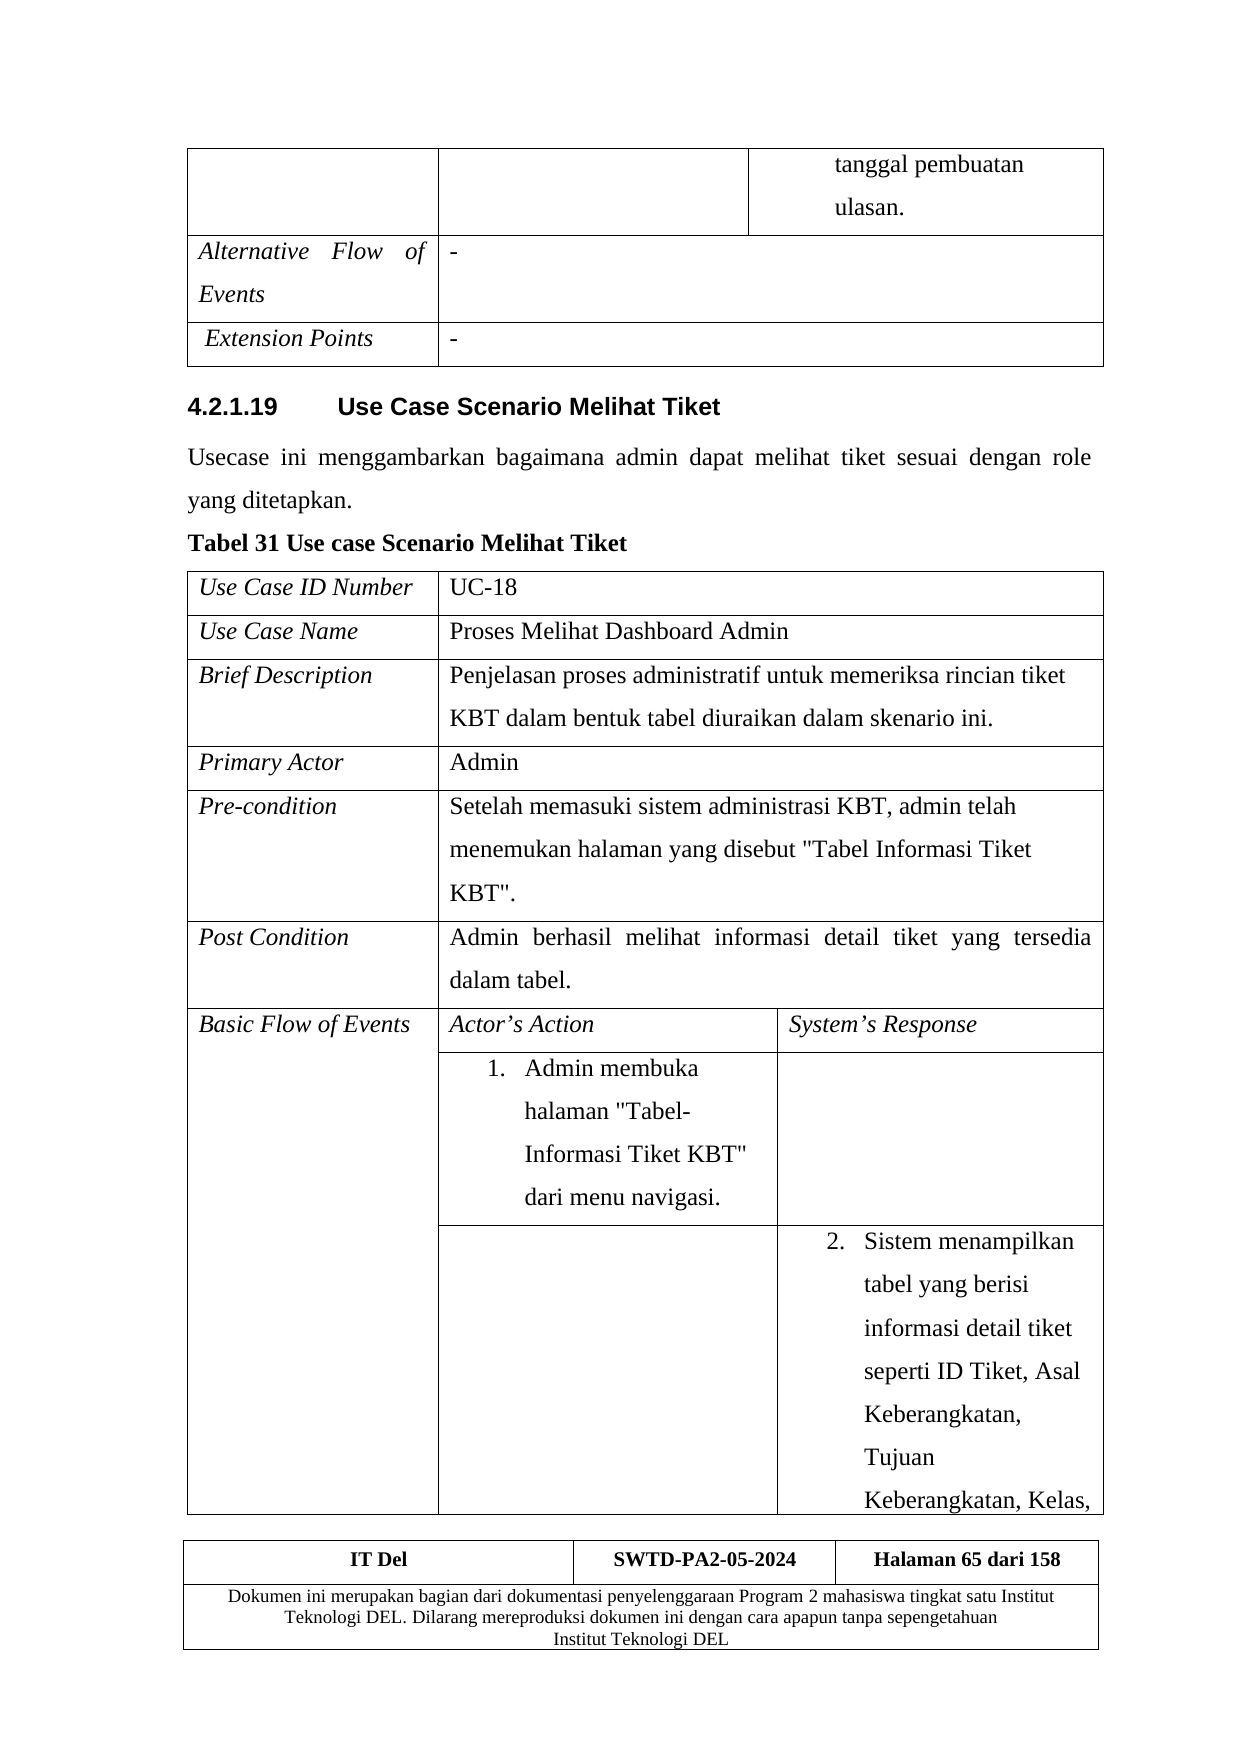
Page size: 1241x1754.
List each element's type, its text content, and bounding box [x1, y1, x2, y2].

table_cell [439, 1226, 777, 1514]
table_cell [748, 236, 1103, 322]
table_cell Penjelasan proses administratif untuk memeriksa rincian tiket KBT dalam bentuk tabel diuraikan dalam skenario ini. [439, 660, 1103, 746]
table_cell System’s Response [778, 1009, 1103, 1052]
table_cell Alternative Flow of Events [188, 236, 438, 322]
table_cell [748, 323, 1103, 366]
table_cell Setelah memasuki sistem administrasi KBT, admin telah menemukan halaman yang disebut "Tabel Informasi Tiket KBT". [439, 791, 1103, 921]
table_cell Pre-condition [188, 791, 438, 921]
table_cell [778, 1053, 1103, 1225]
subtitle Use Case Scenario Melihat Tiket [187, 392, 1092, 421]
table_cell Brief Description [188, 660, 438, 746]
table_cell Actor’s Action [439, 1009, 777, 1052]
table_header UC-18 [439, 572, 1103, 615]
table_cell Proses Melihat Dashboard Admin [439, 616, 1103, 659]
table_header Use Case ID Number [188, 572, 438, 615]
table_cell Post Condition [188, 922, 438, 1008]
table_cell - [439, 236, 748, 322]
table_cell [778, 1226, 1103, 1514]
table_cell Extension Points [188, 323, 438, 366]
text Tabel 31 Use case Scenario Melihat Tiket [187, 528, 1092, 557]
table_cell Admin membuka halaman "Tabel-Informasi Tiket KBT" dari menu navigasi. [439, 1053, 777, 1225]
table_cell Use Case Name [188, 616, 438, 659]
table_cell Admin [439, 747, 1103, 790]
table_cell Basic Flow of Events [188, 1009, 438, 1514]
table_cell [749, 149, 1103, 235]
table_cell Primary Actor [188, 747, 438, 790]
table_cell Admin berhasil melihat informasi detail tiket yang tersedia dalam tabel. [439, 922, 1103, 1008]
table_cell [439, 149, 748, 235]
text Usecase ini menggambarkan bagaimana admin dapat melihat tiket sesuai dengan role yang ditetapkan. [187, 442, 1092, 513]
table_cell - [439, 323, 748, 366]
